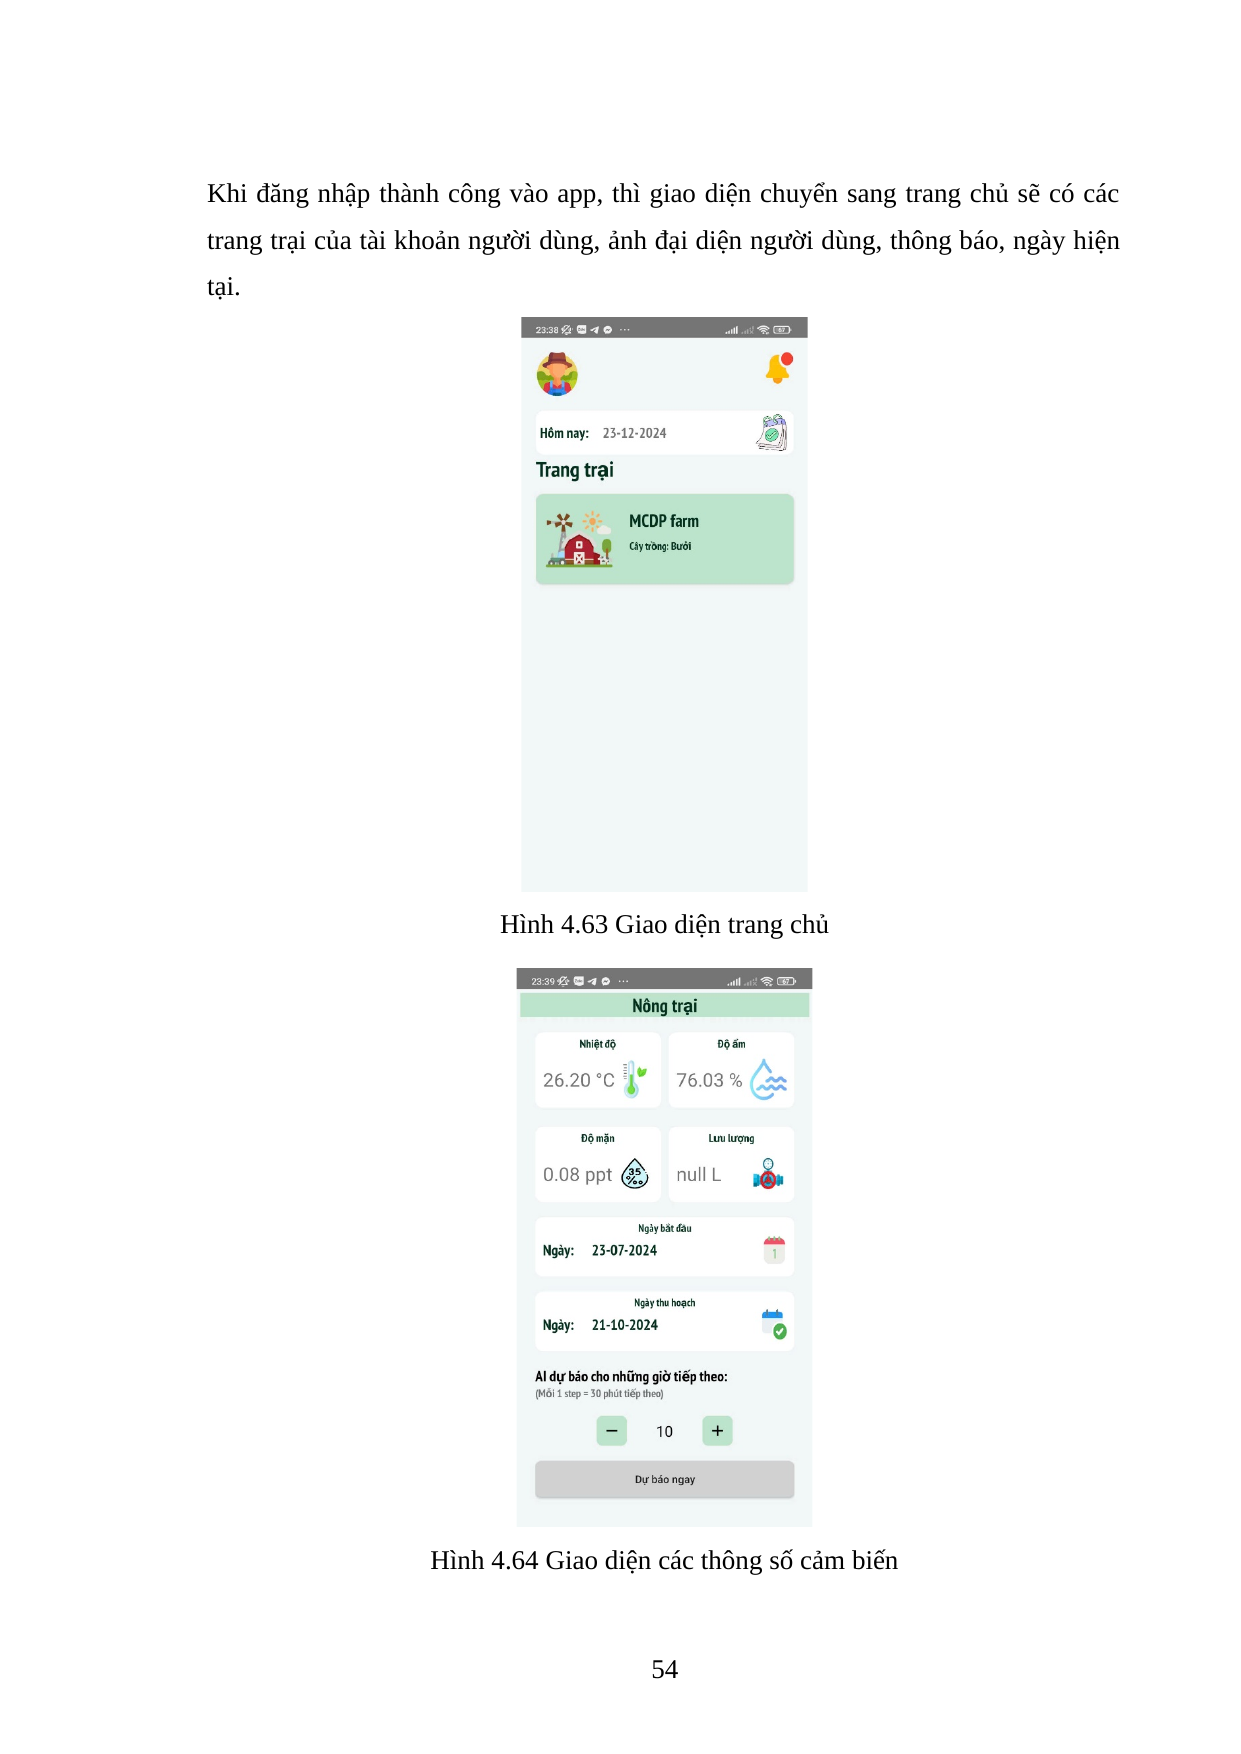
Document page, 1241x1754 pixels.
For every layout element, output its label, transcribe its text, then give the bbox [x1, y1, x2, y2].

text Khi đăng nhập thành công vào app, thì giao diện chuyển sang trang chủ sẽ có các trang trại của tài khoản người dùng, ảnh đại diện người dùng, thông báo, ngày hiện tại. [207, 177, 1122, 302]
picture [516, 968, 813, 1527]
picture [521, 317, 808, 892]
